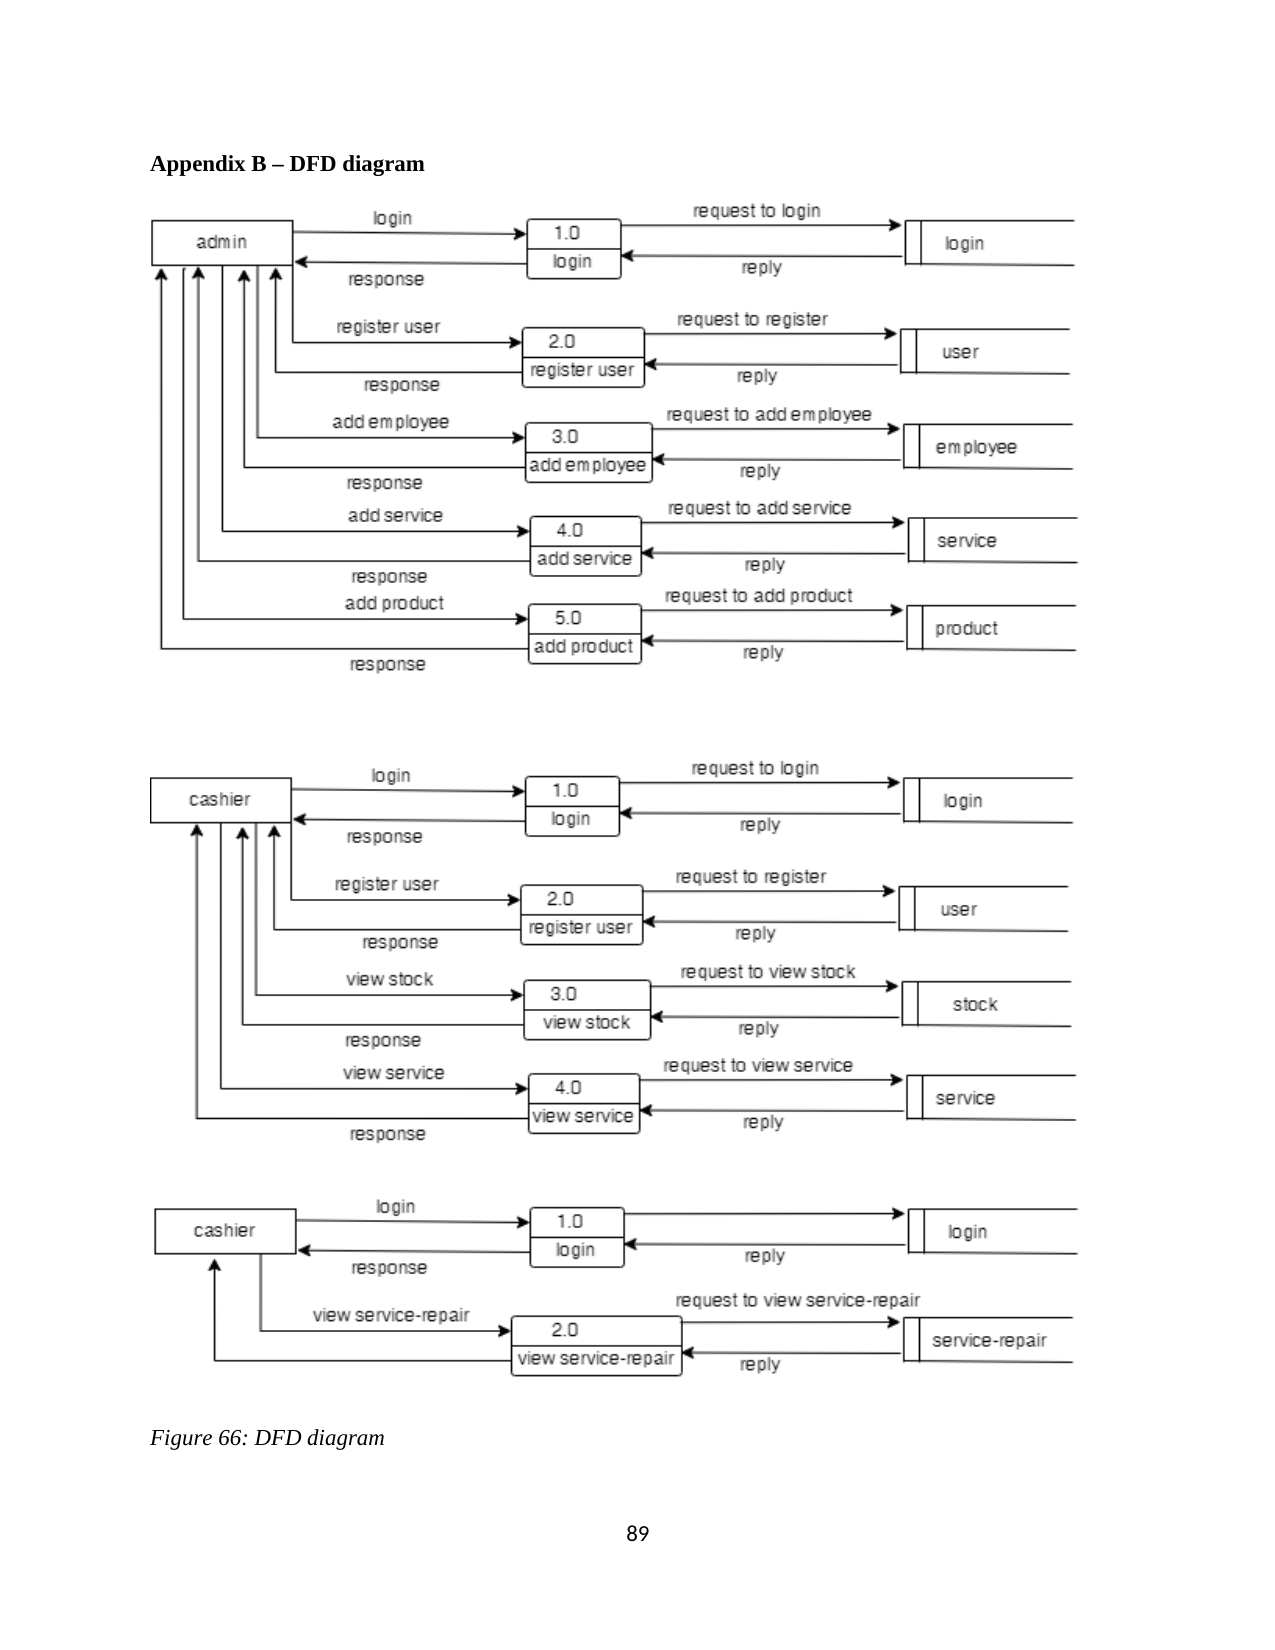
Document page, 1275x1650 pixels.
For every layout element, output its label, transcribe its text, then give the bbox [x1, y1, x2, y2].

subtitle Appendix B – DFD diagram [150, 150, 1125, 176]
text Figure 66: DFD diagram [150, 1424, 1125, 1451]
picture [150, 189, 1080, 1390]
